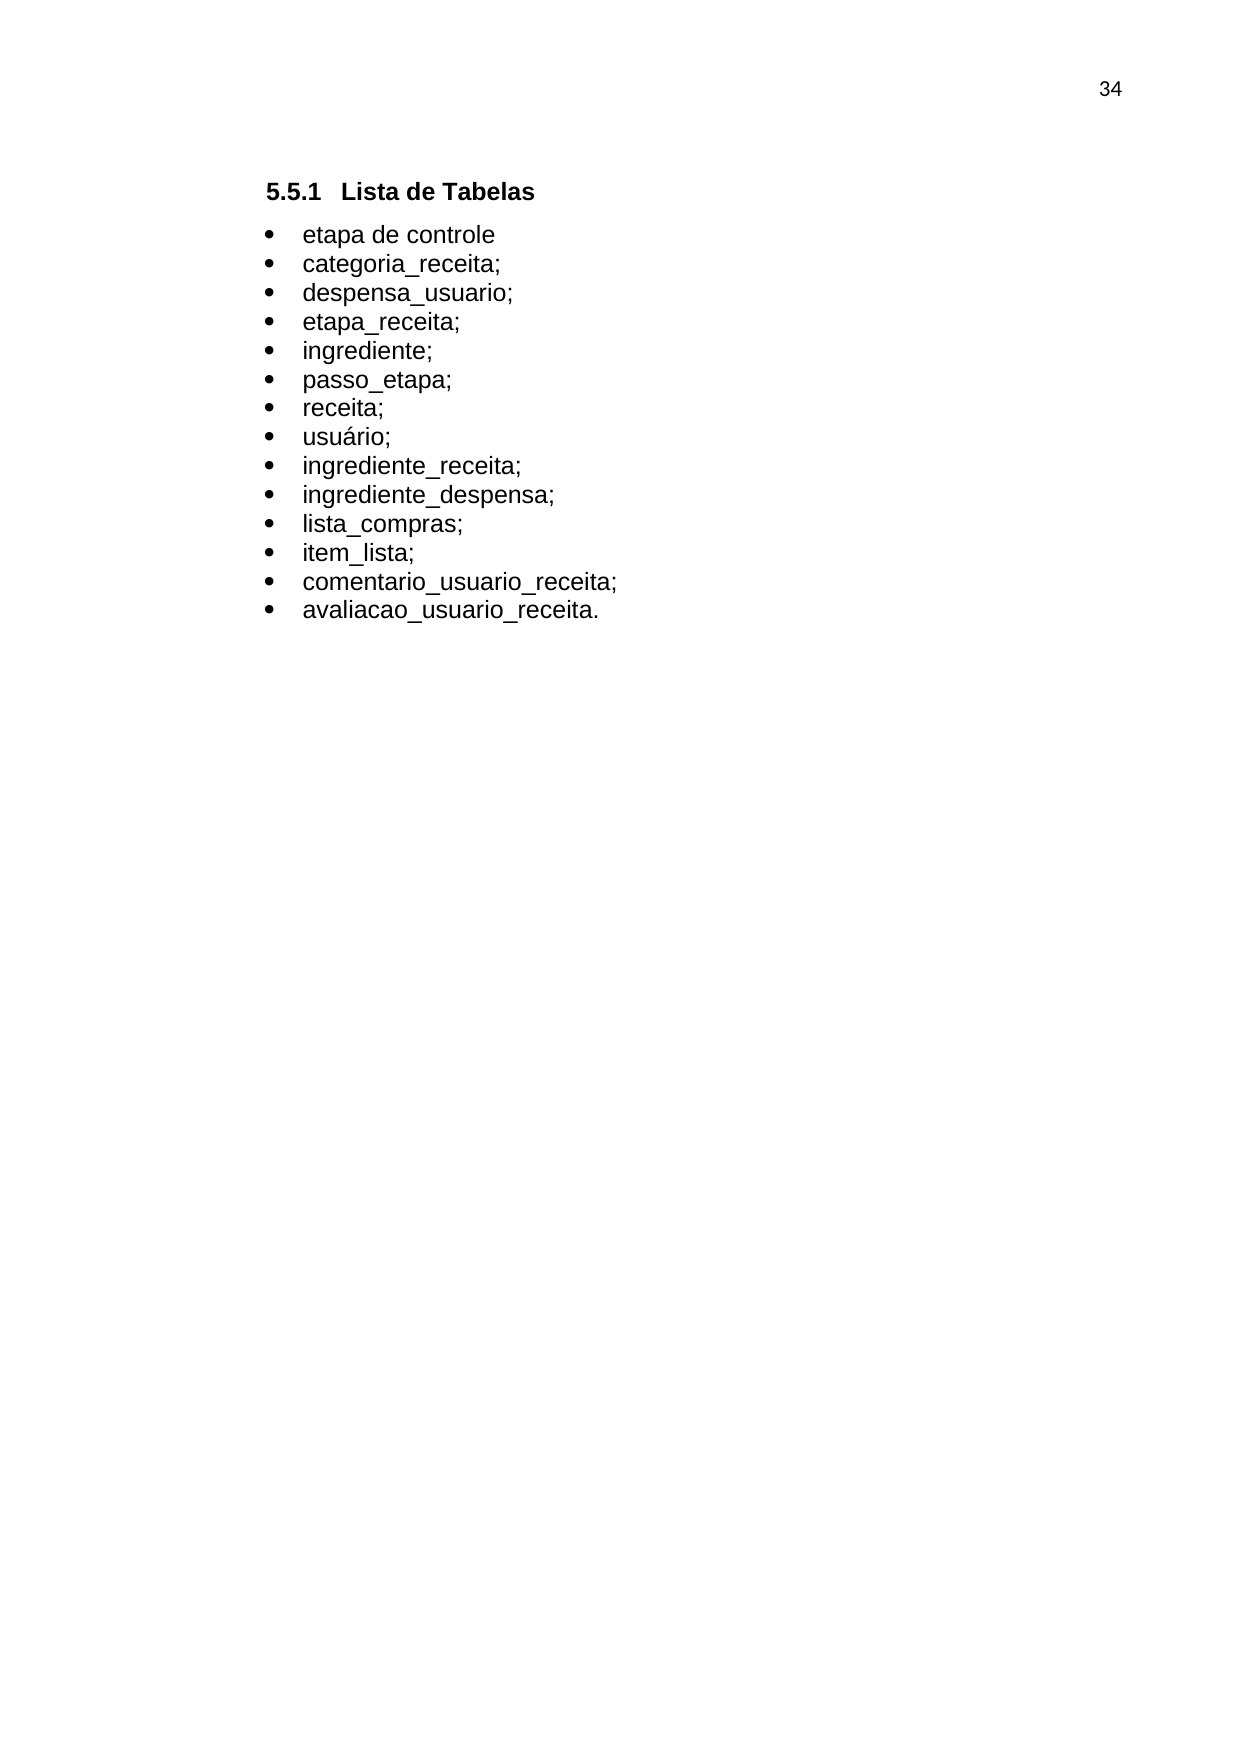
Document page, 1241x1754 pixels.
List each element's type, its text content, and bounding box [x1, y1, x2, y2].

list usuário; [265, 422, 1122, 451]
list passo_etapa; [265, 364, 1122, 393]
list item_lista; [265, 538, 1122, 567]
list comentario_usuario_receita; [265, 567, 1122, 595]
list etapa de controle [265, 220, 1122, 249]
list receita; [265, 393, 1122, 422]
list categoria_receita; [265, 249, 1122, 278]
list despensa_usuario; [265, 278, 1122, 307]
list ingrediente_despensa; [265, 480, 1122, 509]
list lista_compras; [265, 509, 1122, 538]
list ingrediente; [265, 336, 1122, 364]
subtitle Lista de Tabelas [266, 177, 1122, 206]
list etapa_receita; [265, 307, 1122, 336]
list avaliacao_usuario_receita. [265, 595, 1122, 624]
list ingrediente_receita; [265, 451, 1122, 480]
